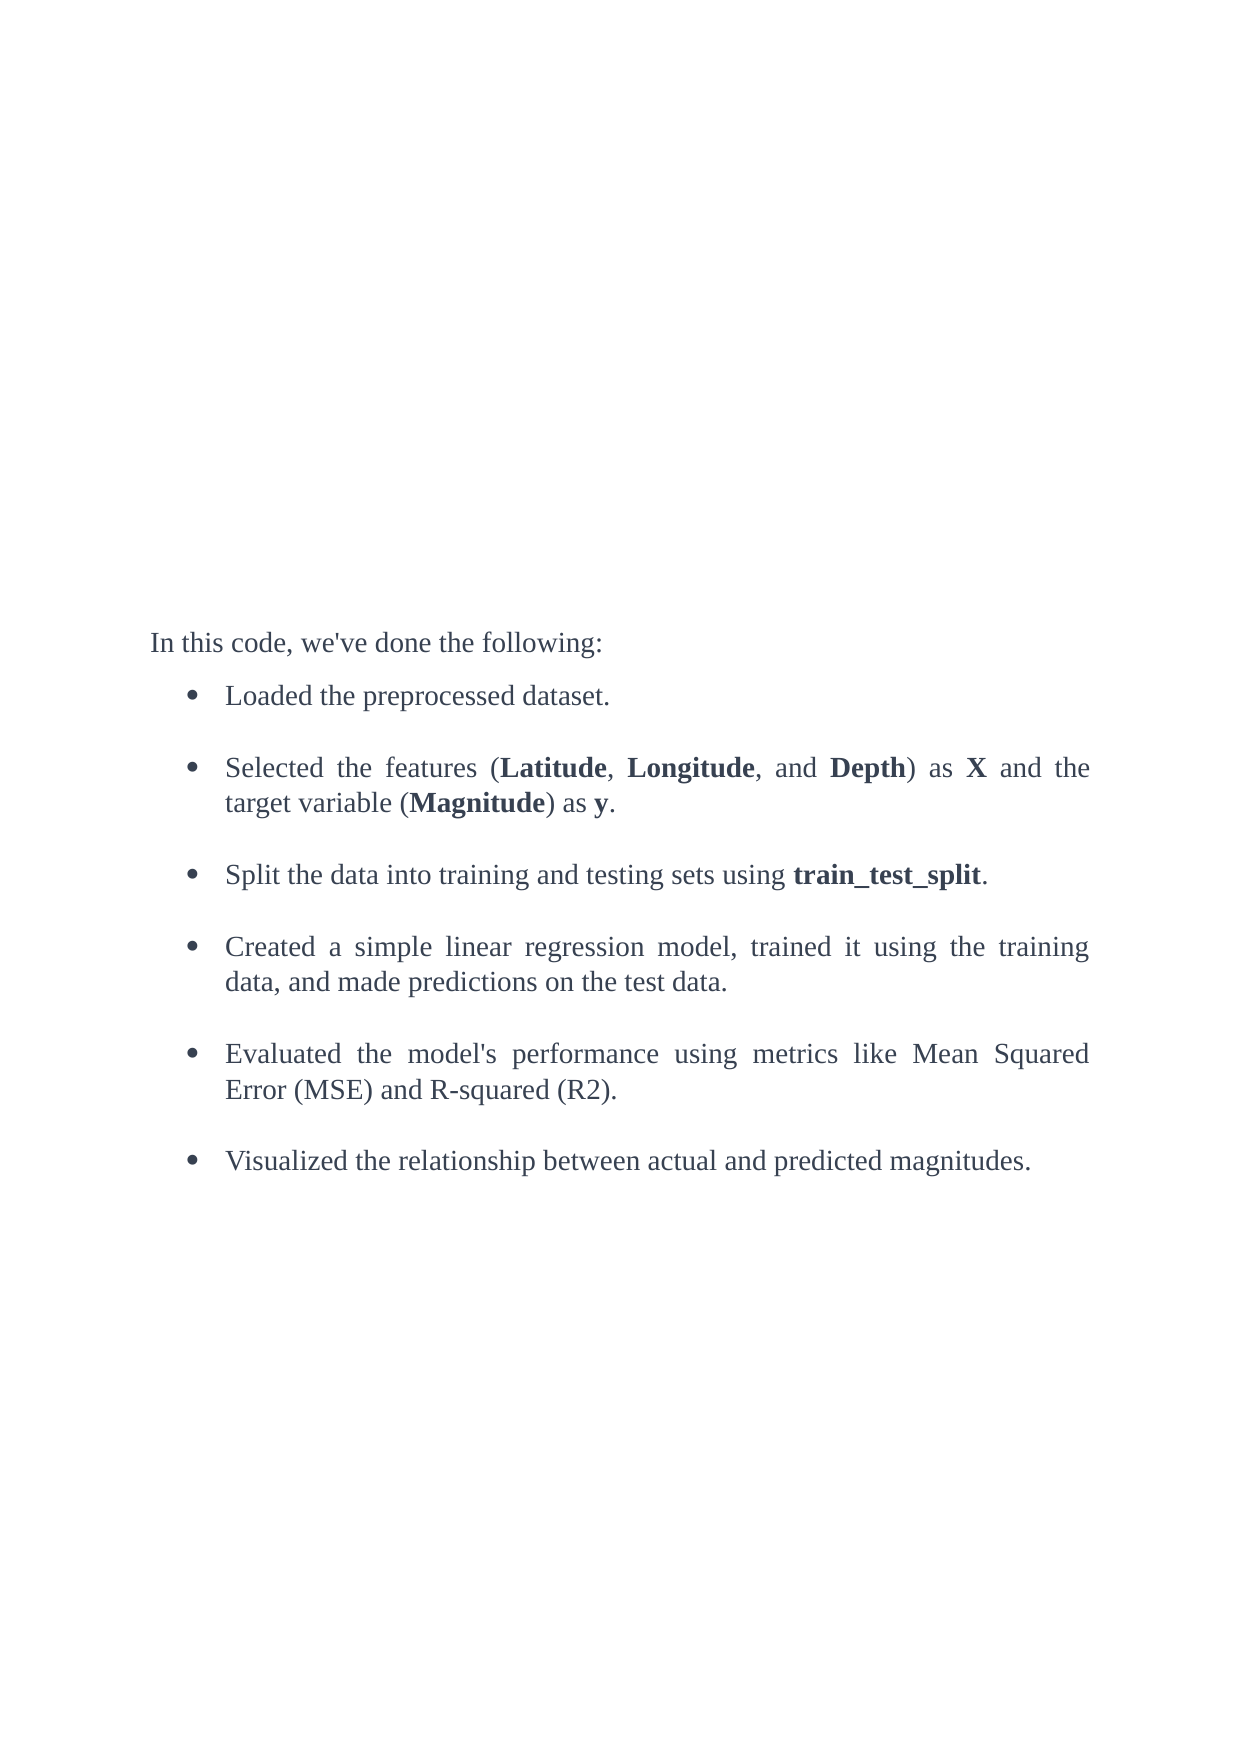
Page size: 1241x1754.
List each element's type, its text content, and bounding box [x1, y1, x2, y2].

list Loaded the preprocessed dataset. [187, 678, 1090, 712]
list Evaluated the model's performance using metrics like Mean Squared Error (MSE) and R-squared (R2). [187, 1036, 1090, 1105]
list Selected the features (Latitude, Longitude, and Depth) as X and the target variable (Magnitude) as y. [187, 750, 1090, 819]
list Split the data into training and testing sets using train_test_split. [187, 857, 1090, 891]
list Visualized the relationship between actual and predicted magnitudes. [187, 1143, 1090, 1177]
text In this code, we've done the following: [150, 625, 1090, 659]
list Created a simple linear regression model, trained it using the training data, and made predictions on the test data. [187, 929, 1090, 998]
